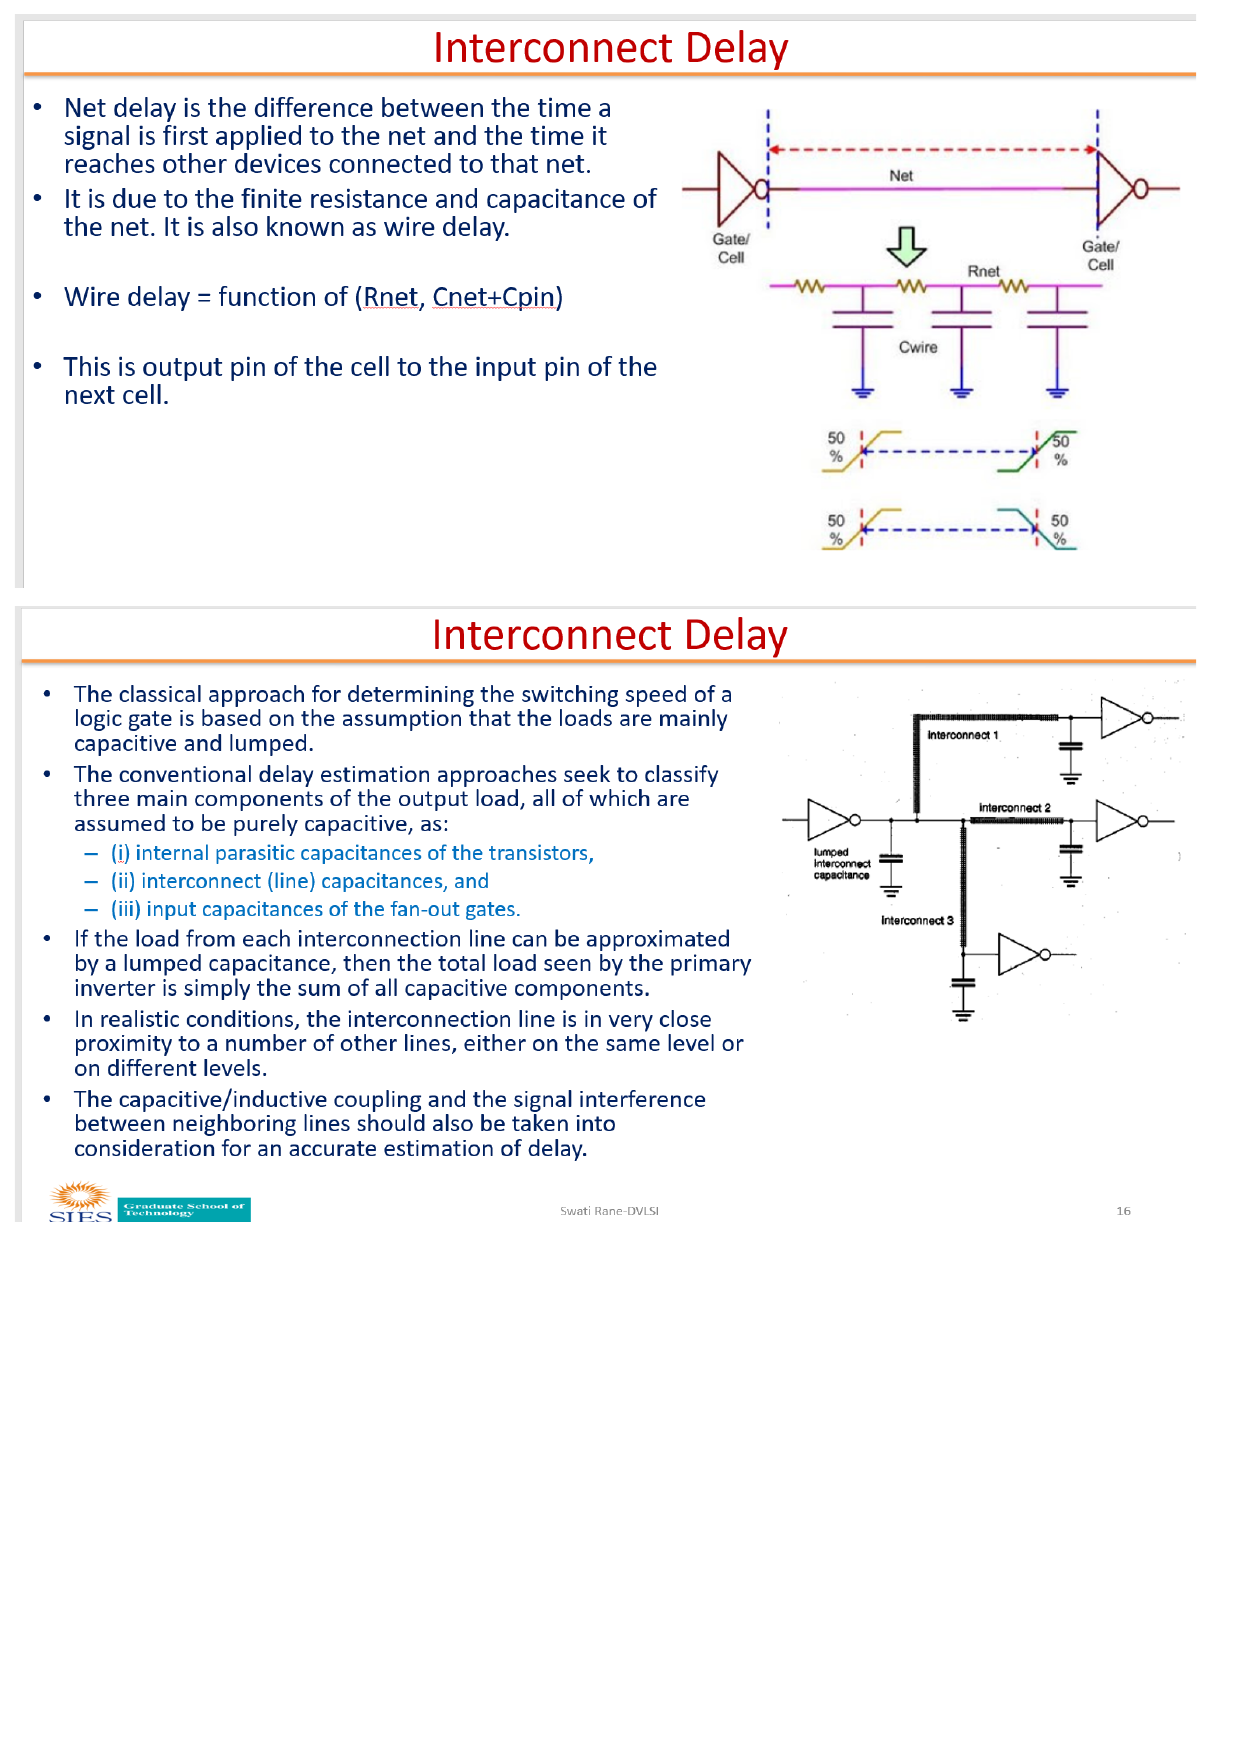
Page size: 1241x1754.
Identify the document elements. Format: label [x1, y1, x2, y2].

picture [14, 14, 1197, 588]
picture [14, 606, 1197, 1222]
